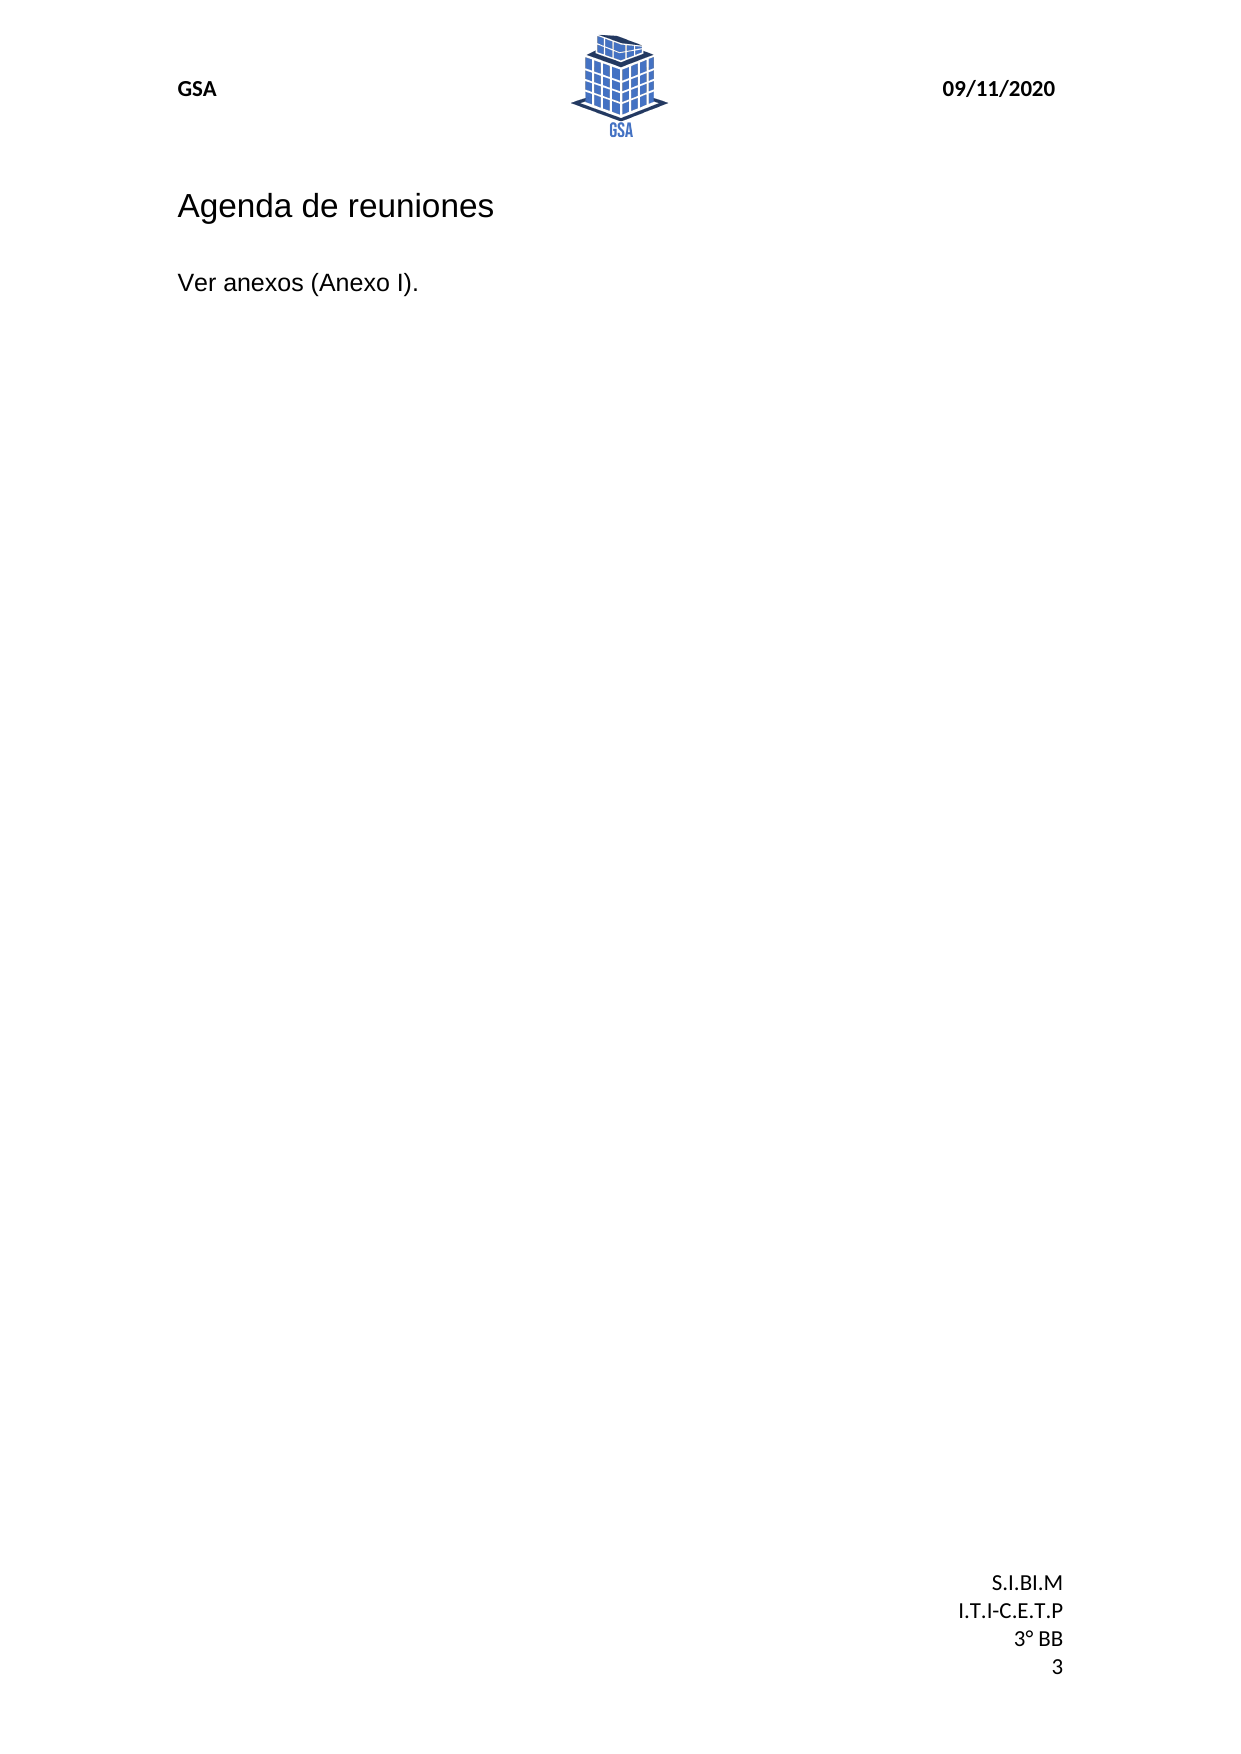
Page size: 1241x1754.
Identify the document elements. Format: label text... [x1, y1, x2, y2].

text Agenda de reuniones Ver anexos (Anexo I). [177, 186, 1063, 297]
picture [568, 34, 672, 138]
